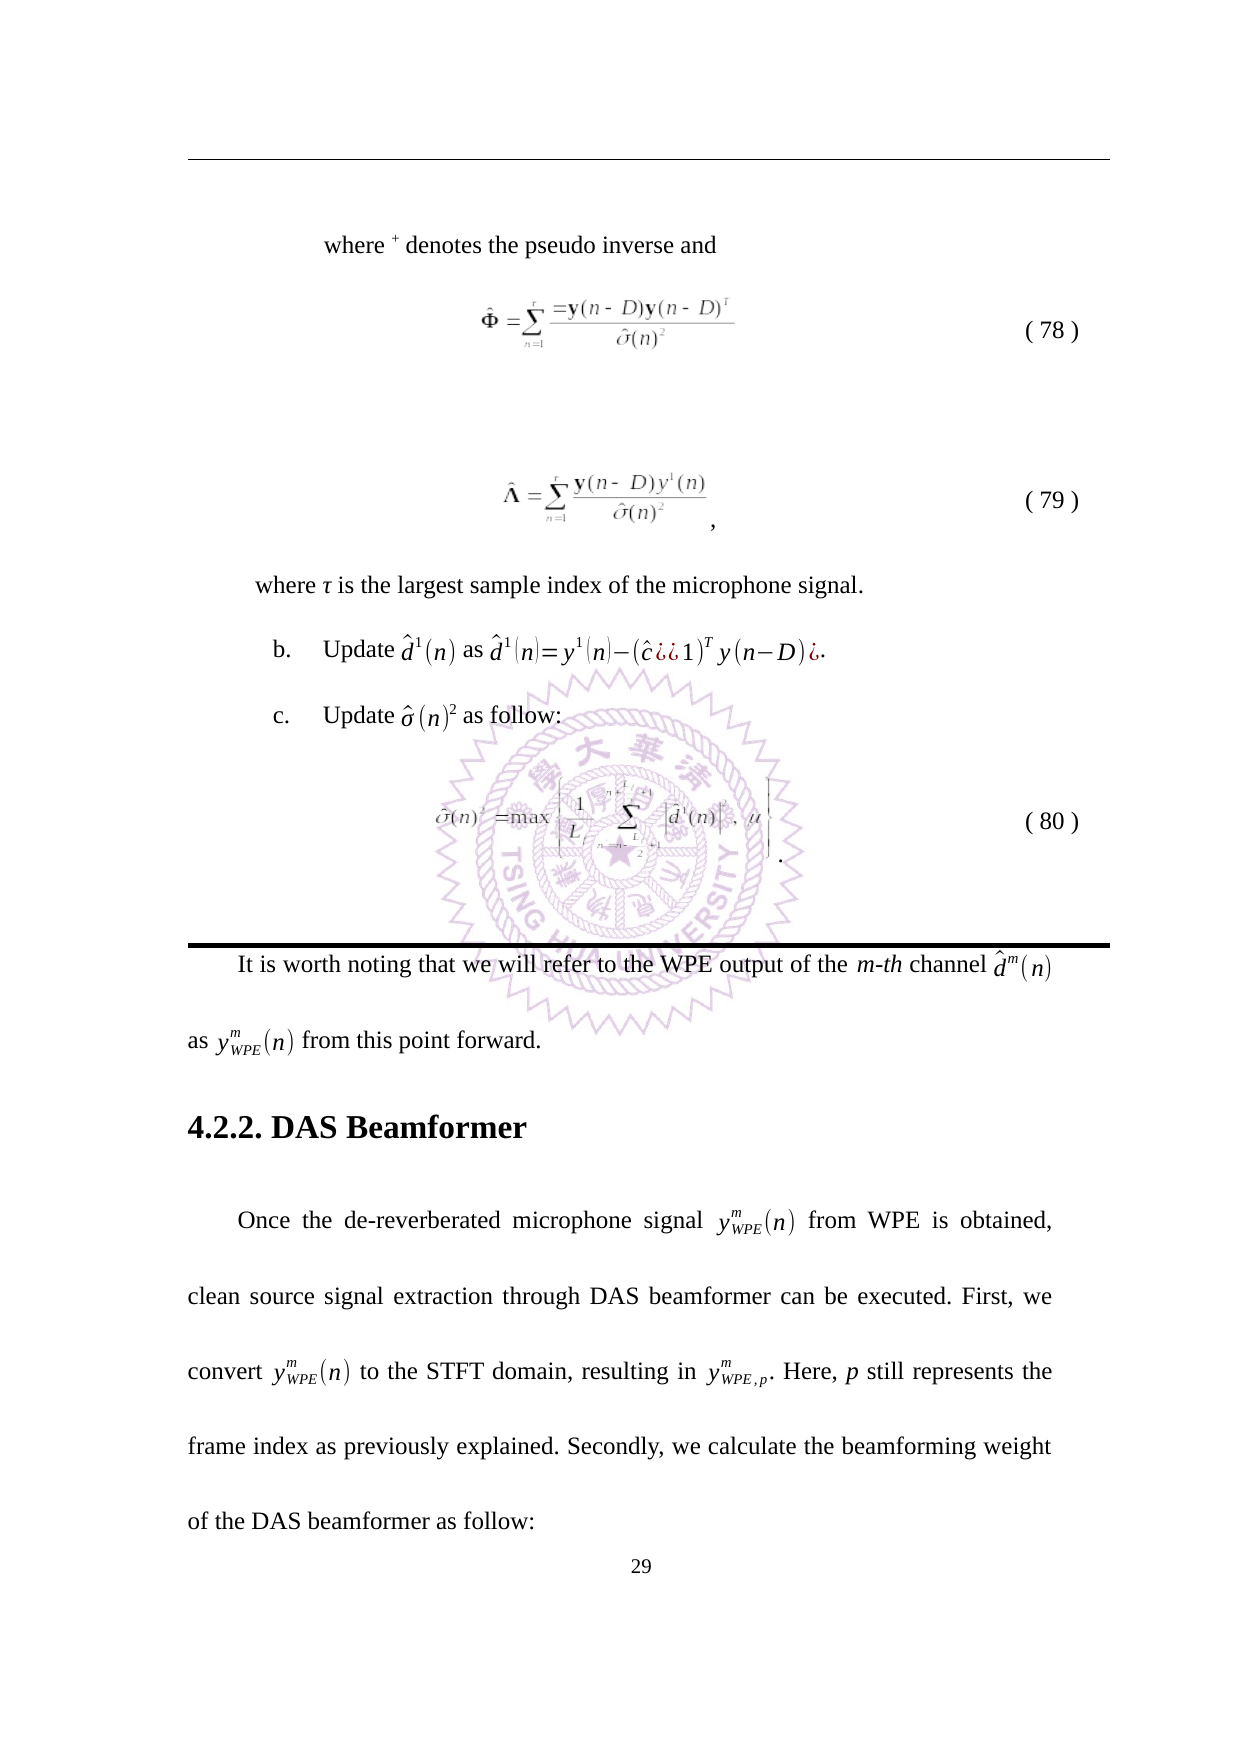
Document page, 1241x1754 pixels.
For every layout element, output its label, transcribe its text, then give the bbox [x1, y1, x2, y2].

text It is worth noting that we will refer to the WPE output of the m-th channel as from this point forward. [187, 947, 1053, 1060]
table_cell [188, 160, 1109, 943]
text Once the de-reverberated microphone signal from WPE is obtained, clean source signal extraction through DAS beamformer can be executed. First, we convert to the STFT domain, resulting in . Here, p still represents the frame index as previously explained. Secondly, we calculate the beamforming weight of the DAS beamformer as follow: [187, 1202, 1053, 1539]
text 4.2.2. DAS Beamformer [187, 1089, 1053, 1164]
